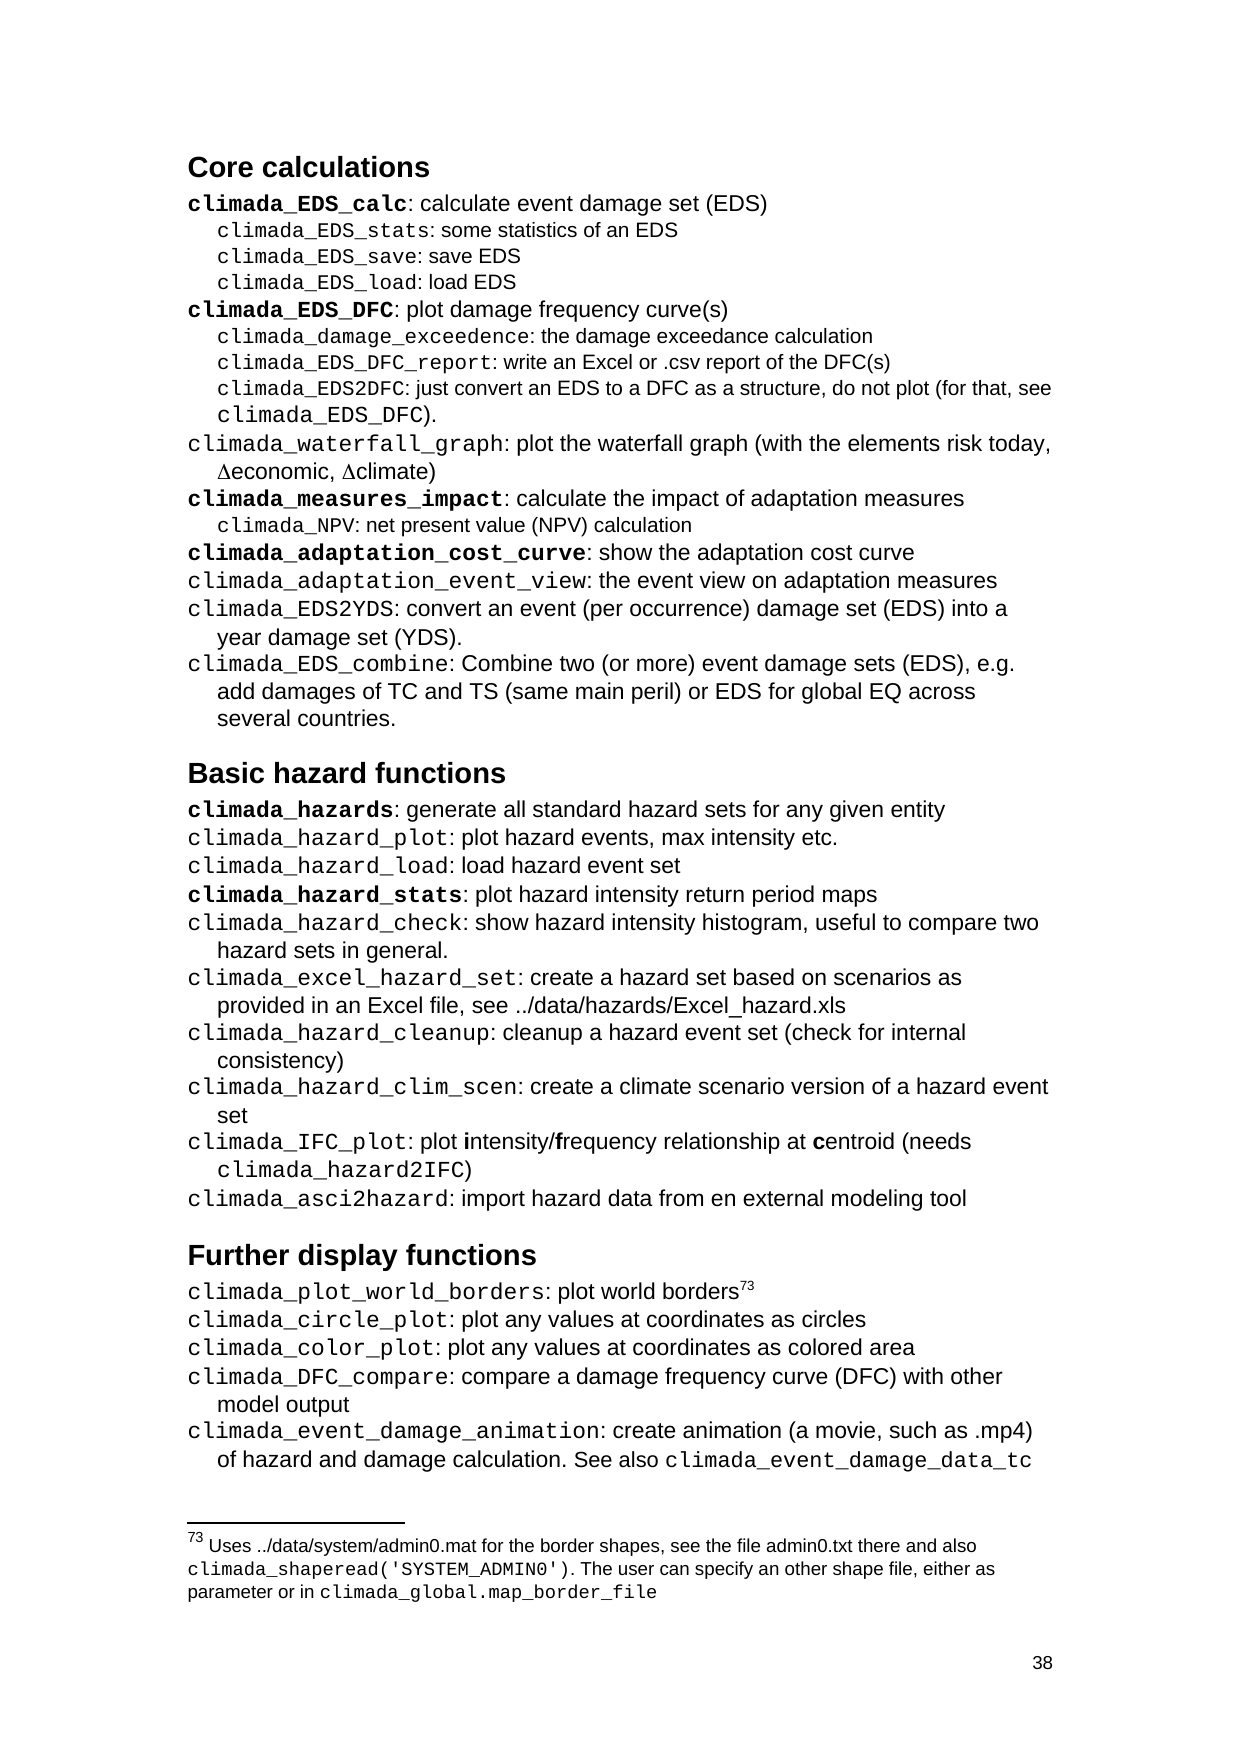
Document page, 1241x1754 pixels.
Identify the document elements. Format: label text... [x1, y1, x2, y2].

text climada_EDS_load: load EDS [217, 270, 1053, 296]
text climada_EDS2YDS: convert an event (per occurrence) damage set (EDS) into a year damage set (YDS). [187, 595, 1053, 650]
text climada_EDS2DFC: just convert an EDS to a DFC as a structure, do not plot (for that, see climada_EDS_DFC). [217, 376, 1053, 430]
text climada_adaptation_event_view: the event view on adaptation measures [187, 567, 1053, 595]
subtitle Further display functions [187, 1238, 1053, 1271]
text climada_EDS_calc: calculate event damage set (EDS) [187, 190, 1053, 218]
text climada_adaptation_cost_curve: show the adaptation cost curve [187, 539, 1053, 567]
text climada_EDS_save: save EDS [217, 244, 1053, 270]
text climada_plot_world_borders: plot world borders [187, 1278, 1053, 1306]
text climada_excel_hazard_set: create a hazard set based on scenarios as provided in an Excel file, see ../data/hazards/Excel_hazard.xls [187, 964, 1053, 1018]
text climada_color_plot: plot any values at coordinates as colored area [187, 1334, 1053, 1363]
text climada_EDS_DFC: plot damage frequency curve(s) [187, 296, 1053, 324]
text climada_measures_impact: calculate the impact of adaptation measures [187, 484, 1053, 513]
text climada_hazard_cleanup: cleanup a hazard event set (check for internal consistency) [187, 1018, 1053, 1073]
text climada_damage_exceedence: the damage exceedance calculation [217, 324, 1053, 350]
text climada_IFC_plot: plot intensity/frequency relationship at centroid (needs climada_hazard2IFC) [187, 1128, 1053, 1184]
text climada_hazard_clim_scen: create a climate scenario version of a hazard event set [187, 1073, 1053, 1128]
text climada_EDS_DFC_report: write an Excel or .csv report of the DFC(s) [217, 350, 1053, 376]
text climada_EDS_combine: Combine two (or more) event damage sets (EDS), e.g. add damages of TC and TS (same main peril) or EDS for global EQ across several countries. [187, 650, 1053, 731]
text climada_DFC_compare: compare a damage frequency curve (DFC) with other model output [187, 1363, 1053, 1417]
text climada_hazard_stats: plot hazard intensity return period maps [187, 881, 1053, 909]
text climada_hazard_check: show hazard intensity histogram, useful to compare two hazard sets in general. [187, 909, 1053, 964]
subtitle Basic hazard functions [187, 756, 1053, 789]
text climada_circle_plot: plot any values at coordinates as circles [187, 1306, 1053, 1334]
text climada_waterfall_graph: plot the waterfall graph (with the elements risk today, economic, climate) [187, 430, 1053, 484]
text climada_NPV: net present value (NPV) calculation [217, 513, 1053, 539]
text climada_event_damage_animation: create animation (a movie, such as .mp4) of hazard and damage calculation. See also climada_event_damage_data_tc [187, 1417, 1053, 1474]
text climada_asci2hazard: import hazard data from en external modeling tool [187, 1184, 1053, 1213]
subtitle Core calculations [187, 150, 1053, 183]
text climada_hazard_plot: plot hazard events, max intensity etc. [187, 824, 1053, 852]
text climada_hazards: generate all standard hazard sets for any given entity [187, 796, 1053, 824]
text climada_EDS_stats: some statistics of an EDS [217, 218, 1053, 244]
text climada_hazard_load: load hazard event set [187, 852, 1053, 881]
